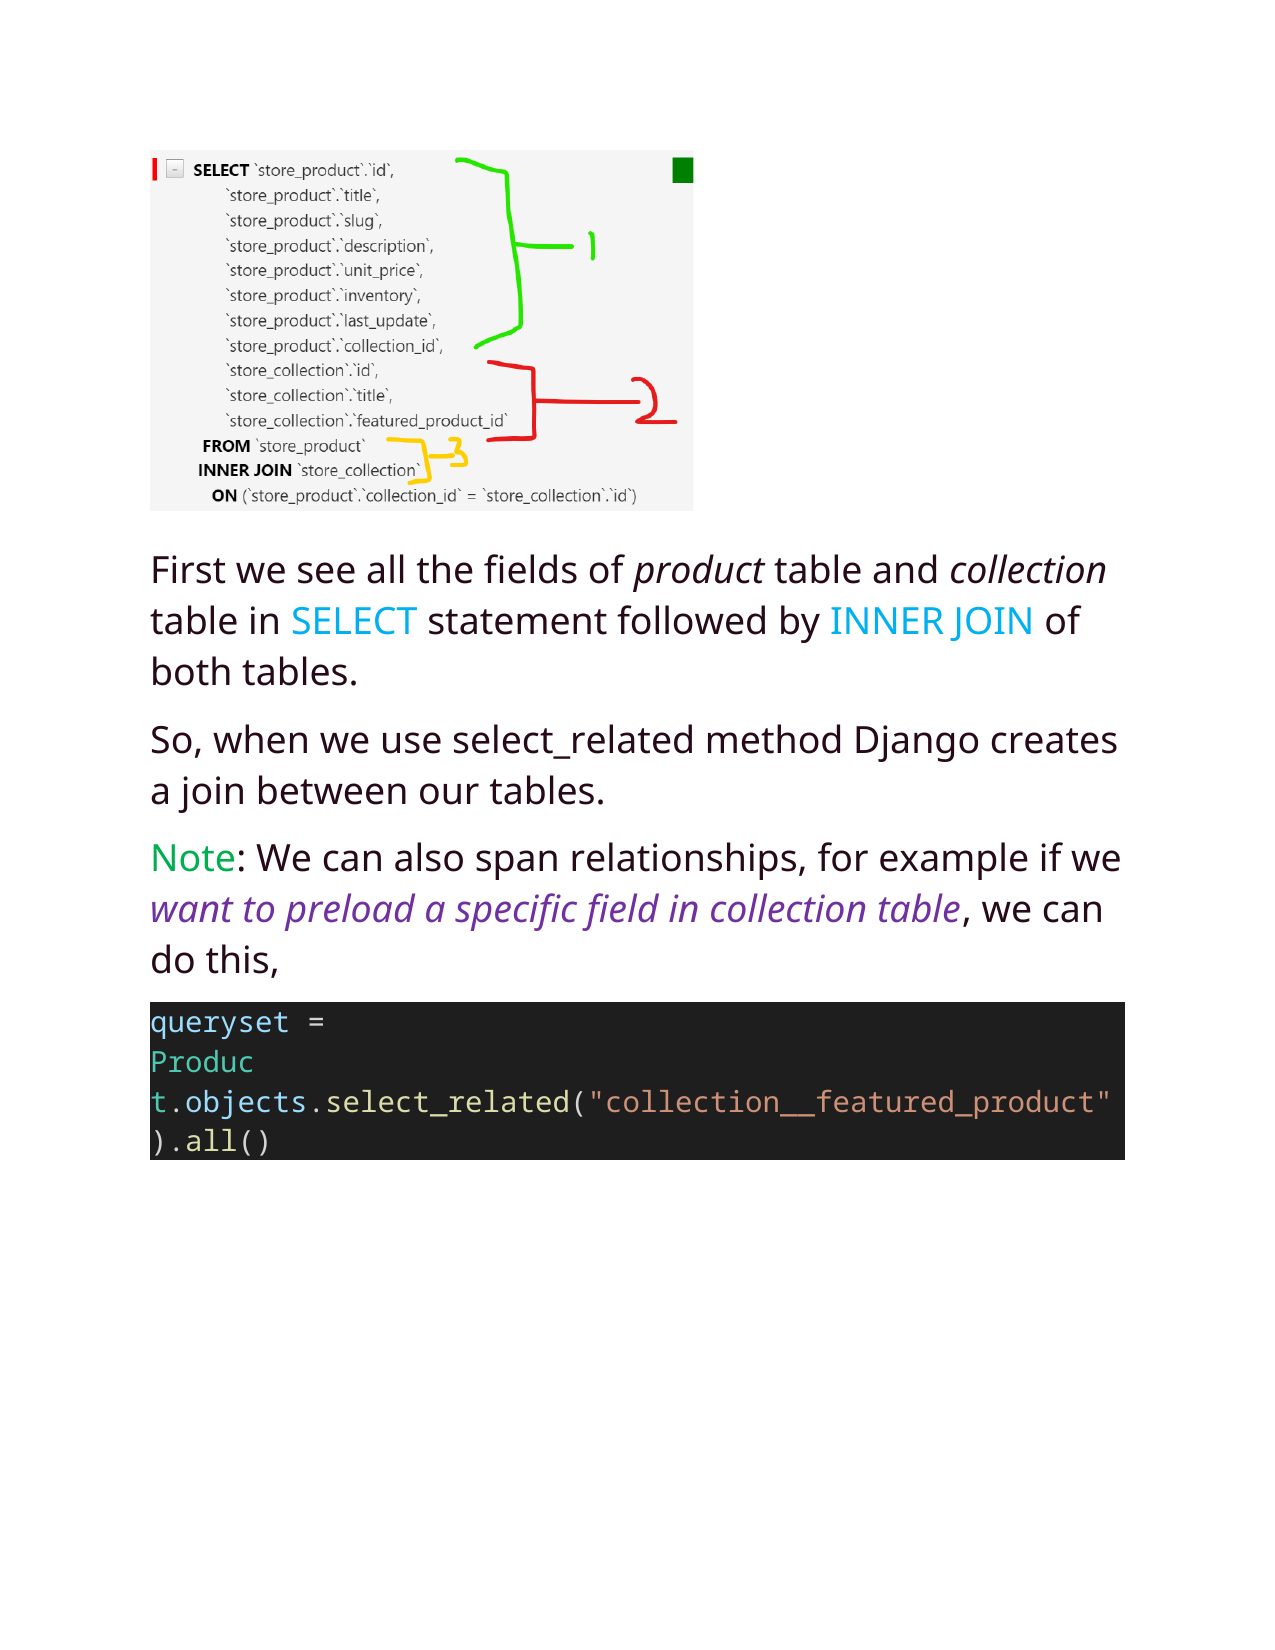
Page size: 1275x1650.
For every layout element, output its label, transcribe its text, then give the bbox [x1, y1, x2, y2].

text Note: We can also span relationships, for example if we want to preload a specific field in collection table, we can do this, [150, 832, 1125, 985]
text So, when we use select_related method Django creates a join between our tables. [150, 713, 1125, 815]
text First we see all the fields of product table and collection table in SELECT statement followed by INNER JOIN of both tables. [150, 543, 1125, 696]
picture [150, 150, 694, 527]
text queryset = Product.objects.select_related("collection__featured_product").all() [150, 1002, 1125, 1160]
